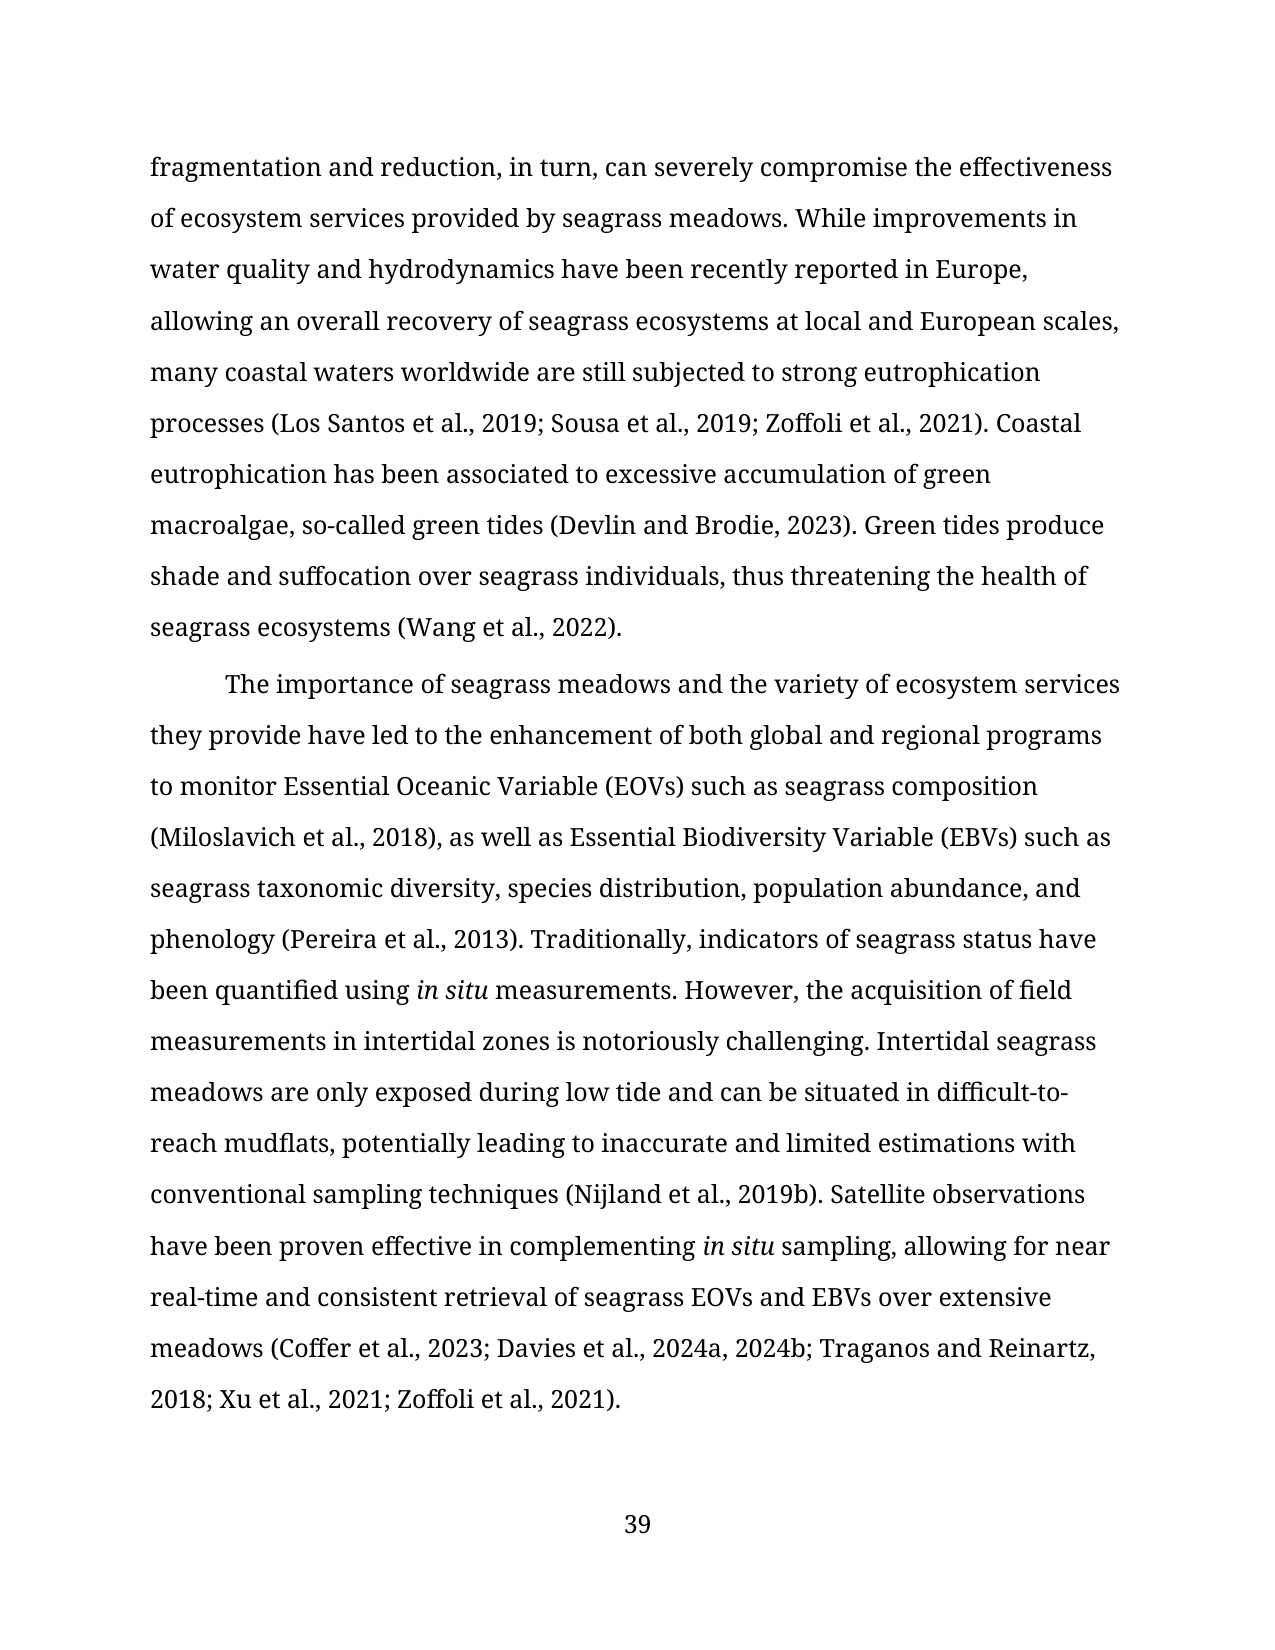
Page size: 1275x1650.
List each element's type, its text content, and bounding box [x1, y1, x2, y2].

text The importance of seagrass meadows and the variety of ecosystem services they provide have led to the enhancement of both global and regional programs to monitor Essential Oceanic Variable (EOVs) such as seagrass composition (Miloslavich et al., 2018), as well as Essential Biodiversity Variable (EBVs) such as seagrass taxonomic diversity, species distribution, population abundance, and phenology (Pereira et al., 2013). Traditionally, indicators of seagrass status have been quantified using in situ measurements. However, the acquisition of field measurements in intertidal zones is notoriously challenging. Intertidal seagrass meadows are only exposed during low tide and can be situated in difficult-to-reach mudflats, potentially leading to inaccurate and limited estimations with conventional sampling techniques (Nijland et al., 2019b). Satellite observations have been proven effective in complementing in situ sampling, allowing for near real-time and consistent retrieval of seagrass EOVs and EBVs over extensive meadows (Coffer et al., 2023; Davies et al., 2024a, 2024b; Traganos and Reinartz, 2018; Xu et al., 2021; Zoffoli et al., 2021). [150, 667, 1125, 1415]
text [150, 150, 1125, 643]
